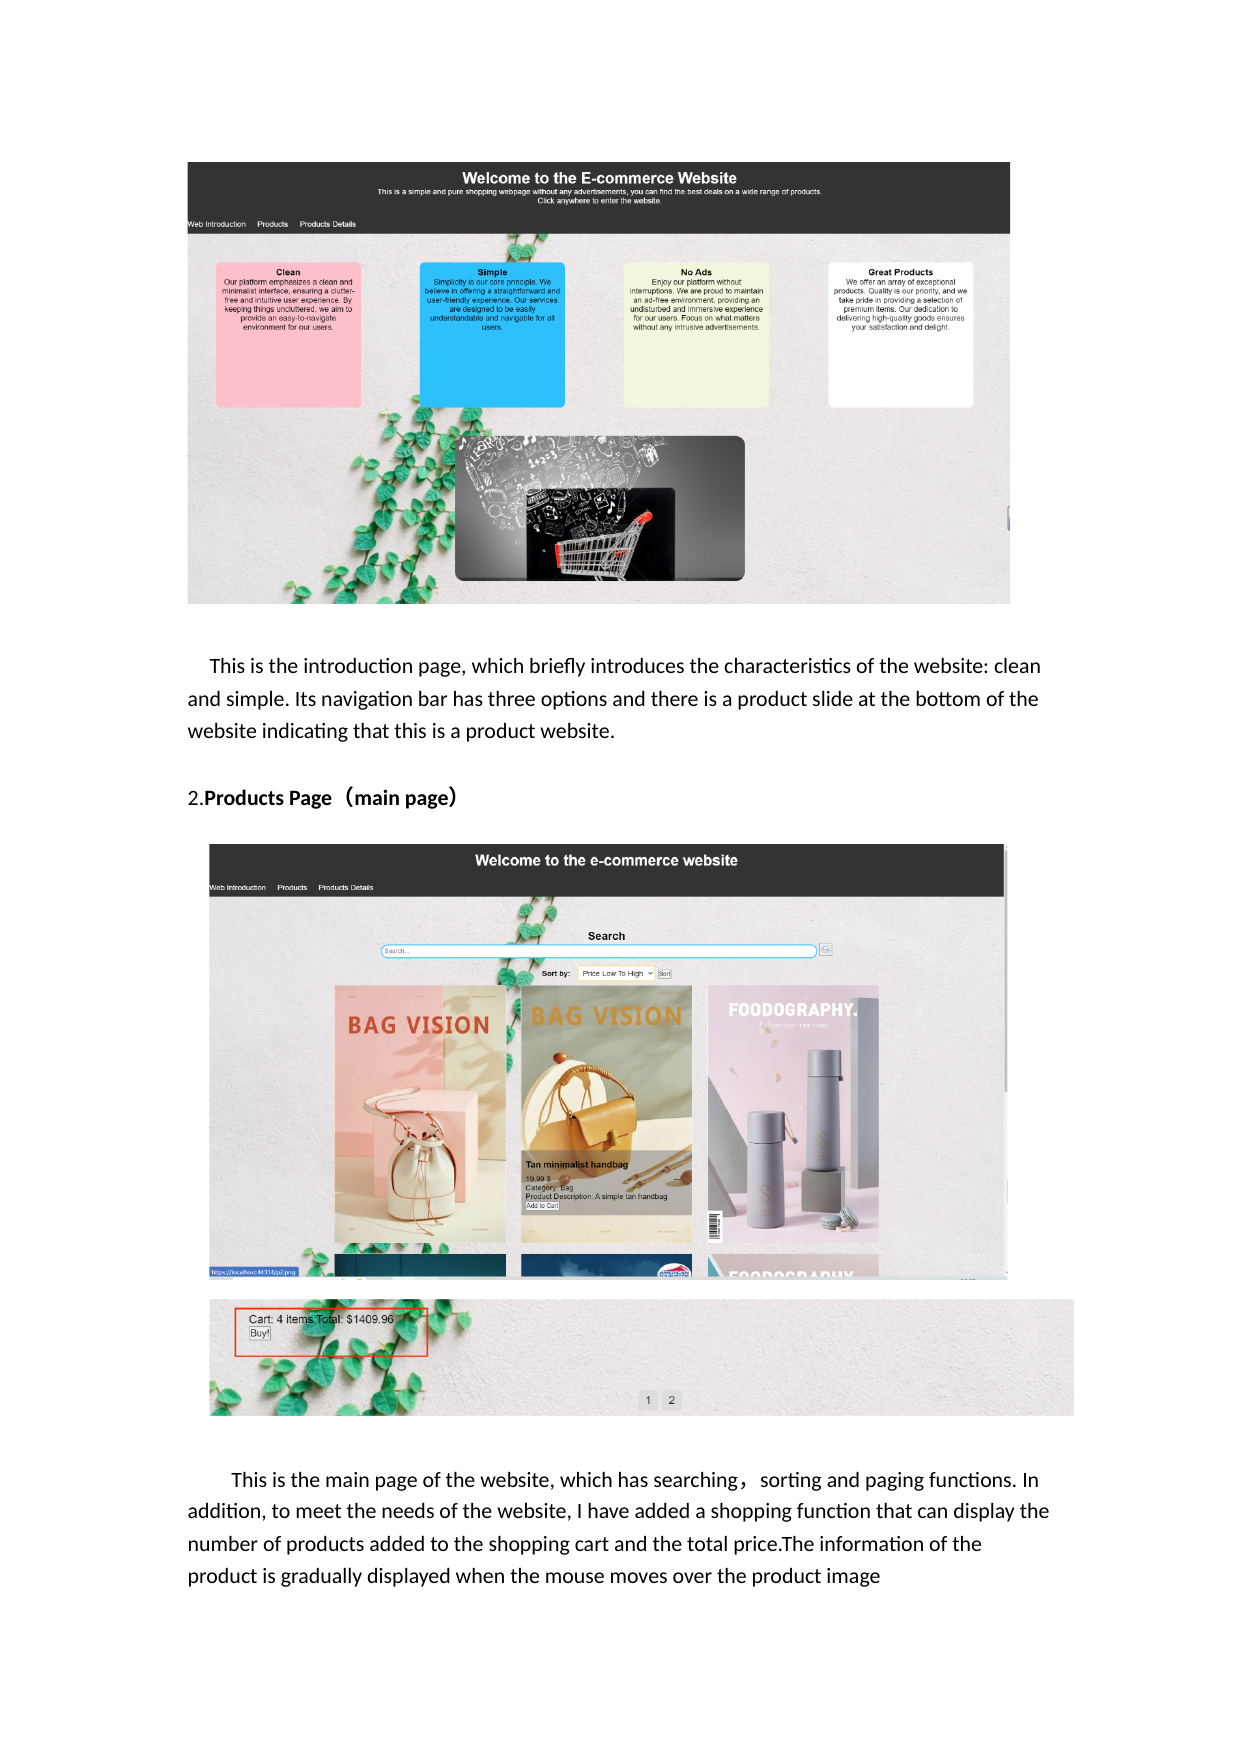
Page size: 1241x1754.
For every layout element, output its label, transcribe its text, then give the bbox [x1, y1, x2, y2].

picture [209, 1299, 1075, 1416]
text This is the main page of the website, which has searching，sorting and paging functions. In addition, to meet the needs of the website, I have added a shopping function that can display the number of products added to the shopping cart and the total price.The information of the product is gradually displayed when the mouse moves over the product image [187, 1462, 1053, 1592]
picture [209, 844, 1008, 1280]
text This is the introduction page, which briefly introduces the characteristics of the website: clean and simple. Its navigation bar has three options and there is a product slide at the bottom of the website indicating that this is a product website. [187, 649, 1053, 747]
text 2.Products Page（main page） [187, 779, 1053, 812]
picture [187, 162, 1011, 604]
